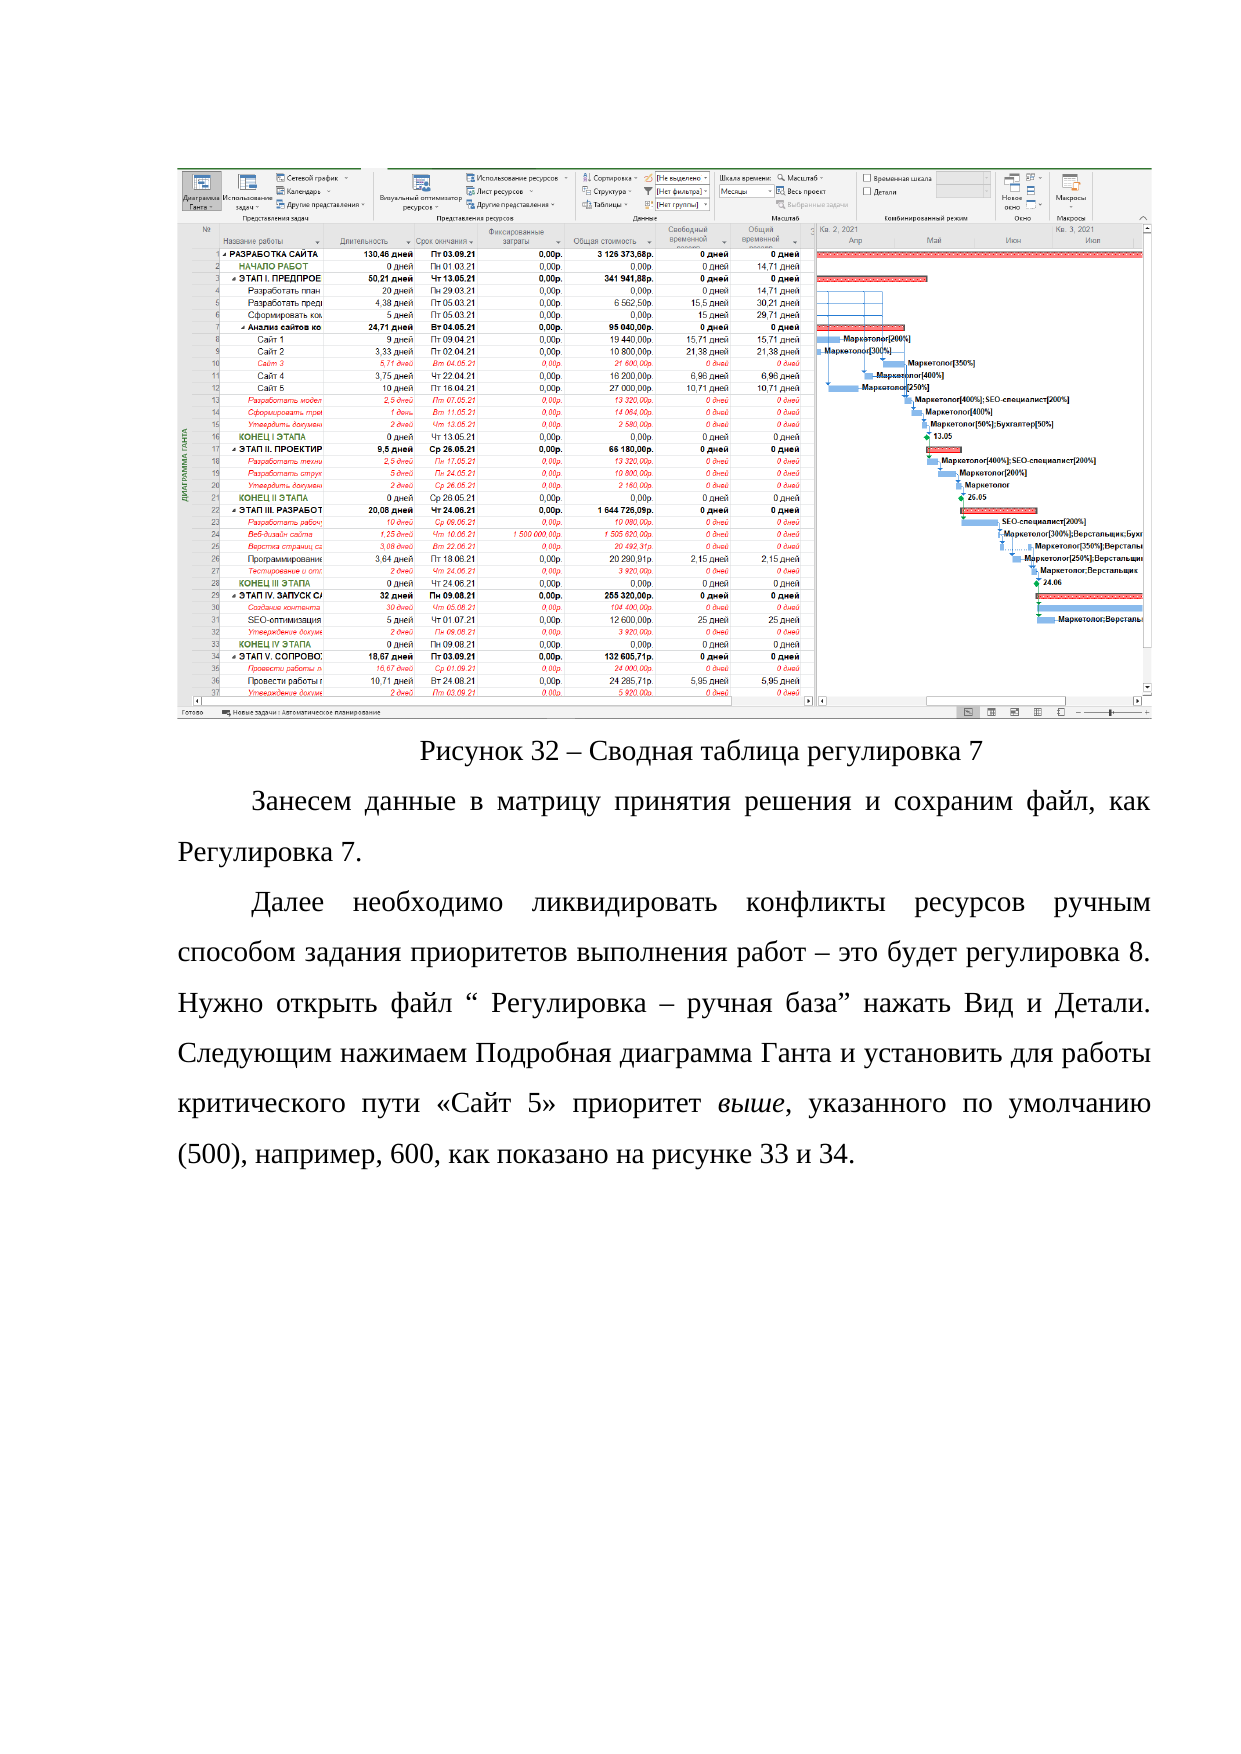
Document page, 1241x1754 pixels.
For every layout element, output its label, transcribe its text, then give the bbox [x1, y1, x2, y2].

text Далее необходимо ликвидировать конфликты ресурсов ручным способом задания приоритетов выполнения работ – это будет регулировка 8. Нужно открыть файл “ Регулировка – ручная база” нажать Вид и Детали. Следующим нажимаем Подробная диаграмма Ганта и установить для работы критического пути «Сайт 5» приоритет выше, указанного по умолчанию (500), например, 600, как показано на рисунке 33 и 34. [177, 884, 1152, 1169]
picture [177, 168, 1152, 719]
text Рисунок 32 – Сводная таблица регулировка 7 [177, 733, 1152, 767]
text Занесем данные в матрицу принятия решения и сохраним файл, как Регулировка 7. [177, 783, 1152, 867]
